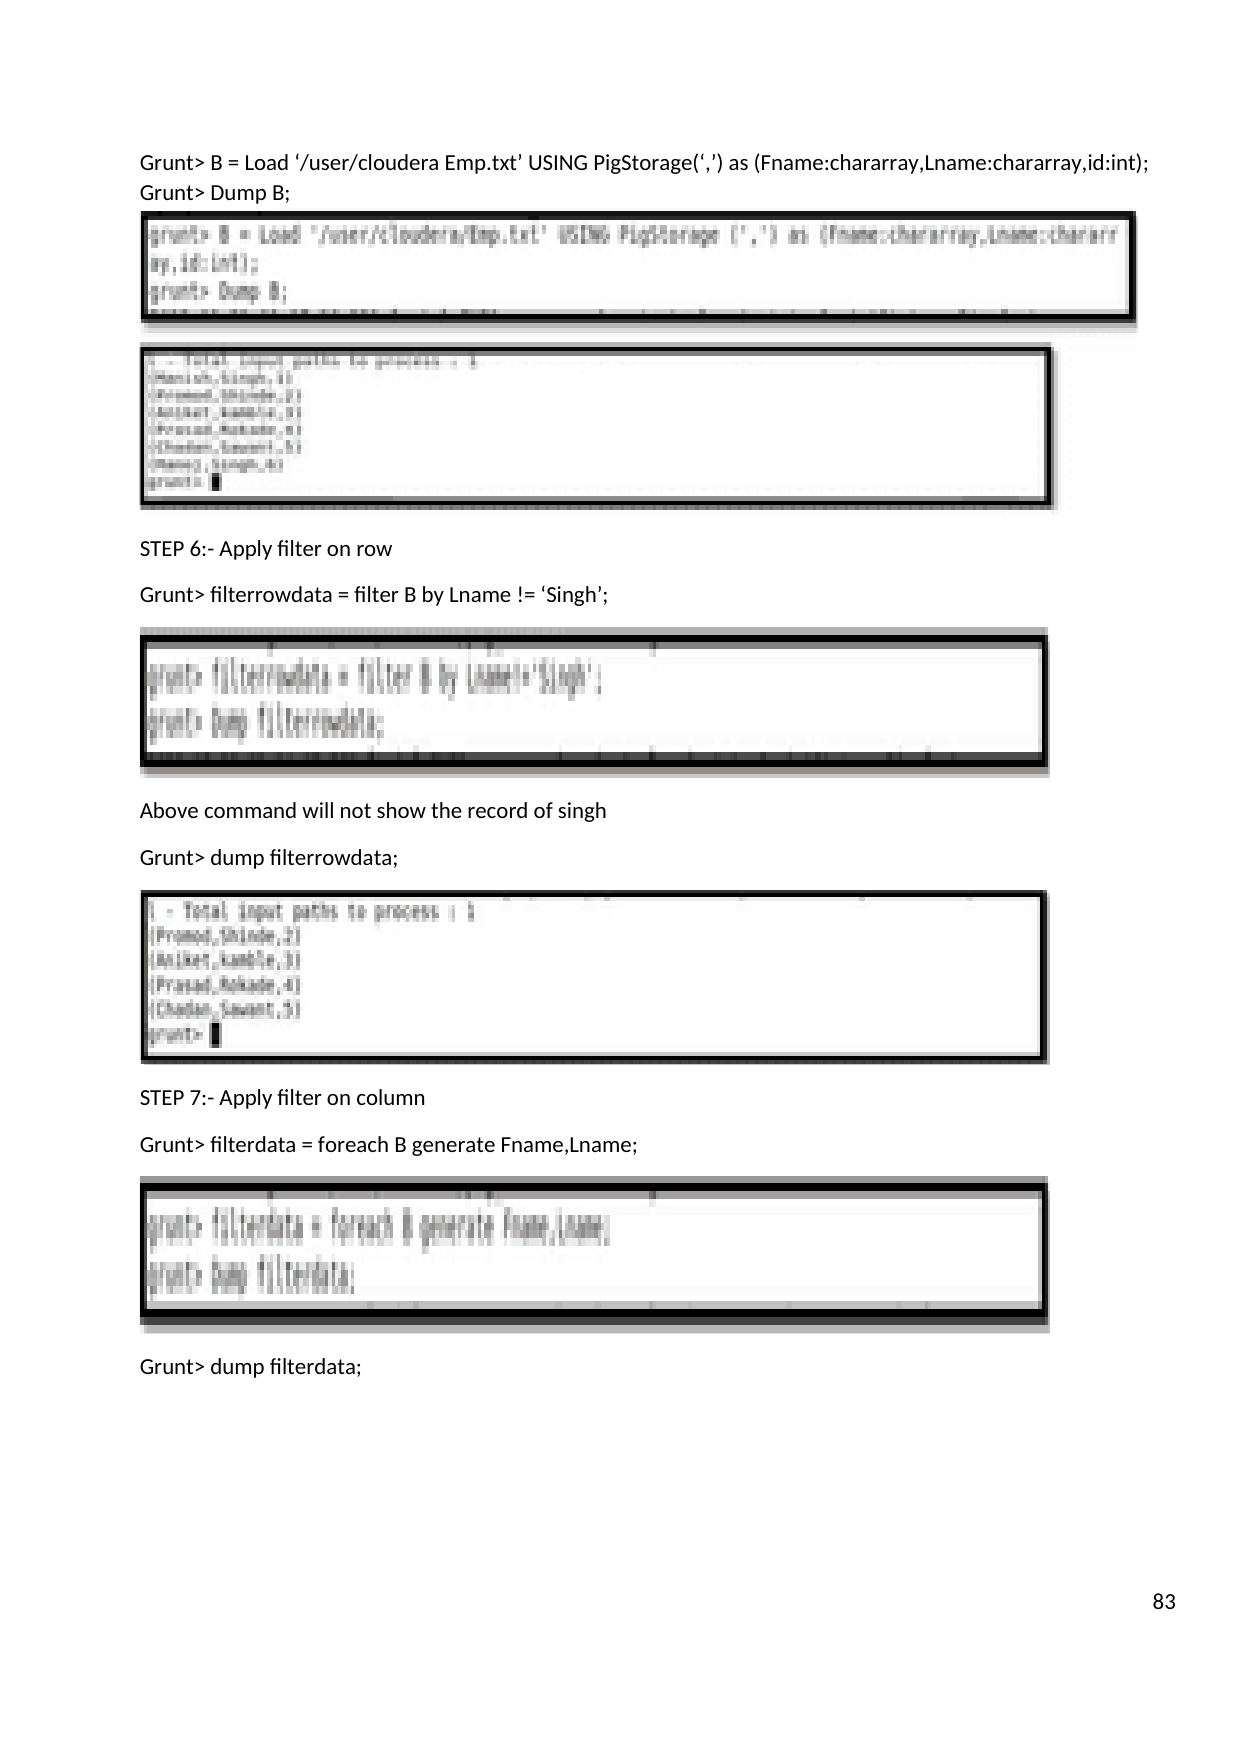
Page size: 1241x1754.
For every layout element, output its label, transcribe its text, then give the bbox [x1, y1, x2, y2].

text Grunt> dump filterrowdata; [139, 843, 1176, 871]
text STEP 6:- Apply filter on row [139, 534, 1176, 562]
text STEP 7:- Apply filter on column [139, 1083, 1176, 1111]
picture [139, 890, 1050, 1065]
picture [139, 208, 1138, 515]
picture [139, 1176, 1050, 1334]
text Grunt> dump filterdata; [139, 1352, 1176, 1381]
text Grunt> filterrowdata = filter B by Lname != ‘Singh’; [139, 581, 1176, 608]
text Grunt> filterdata = foreach B generate Fname,Lname; [139, 1130, 1176, 1158]
text Above command will not show the record of singh [139, 796, 1176, 824]
picture [139, 627, 1050, 778]
